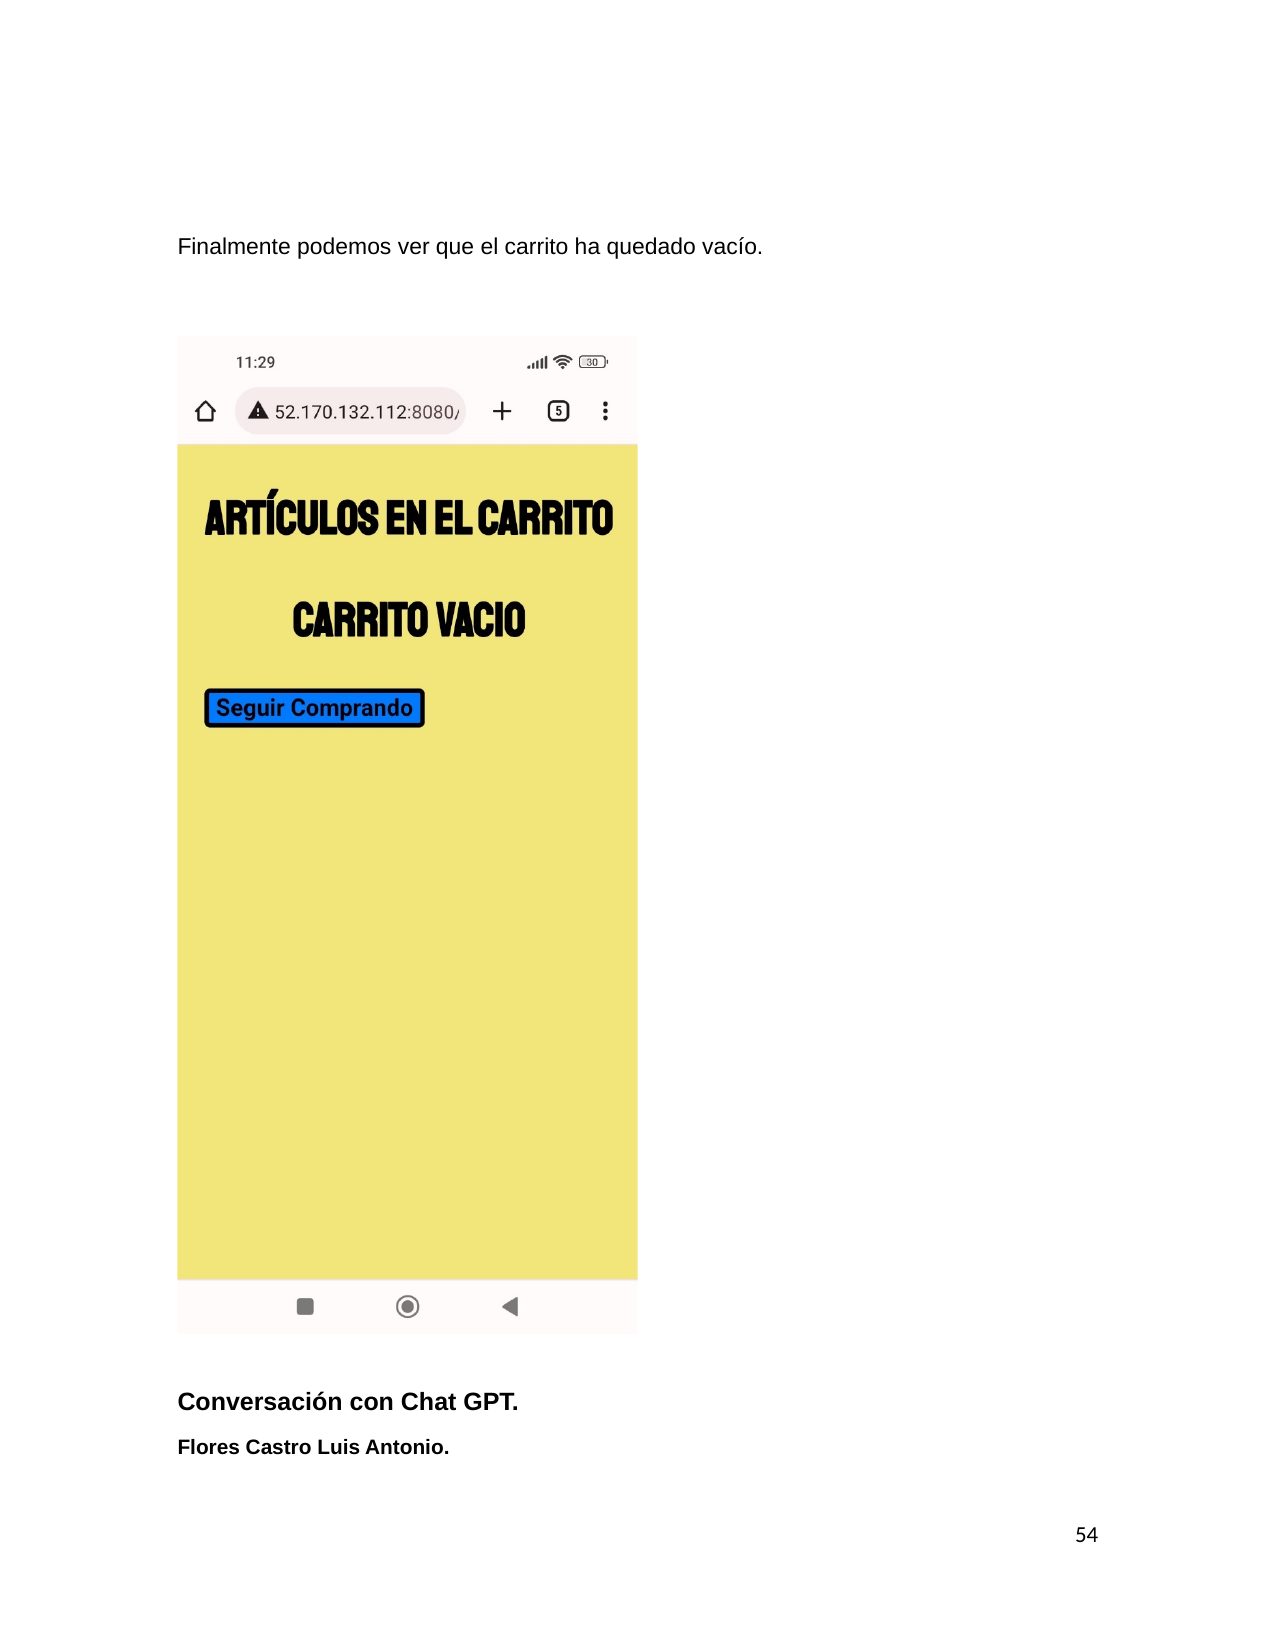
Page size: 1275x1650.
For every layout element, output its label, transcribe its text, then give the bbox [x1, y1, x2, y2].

text Flores Castro Luis Antonio. [177, 1434, 1098, 1458]
text Finalmente podemos ver que el carrito ha quedado vacío. [177, 233, 1098, 259]
text Conversación con Chat GPT. [177, 1387, 1098, 1416]
picture [177, 336, 638, 1334]
